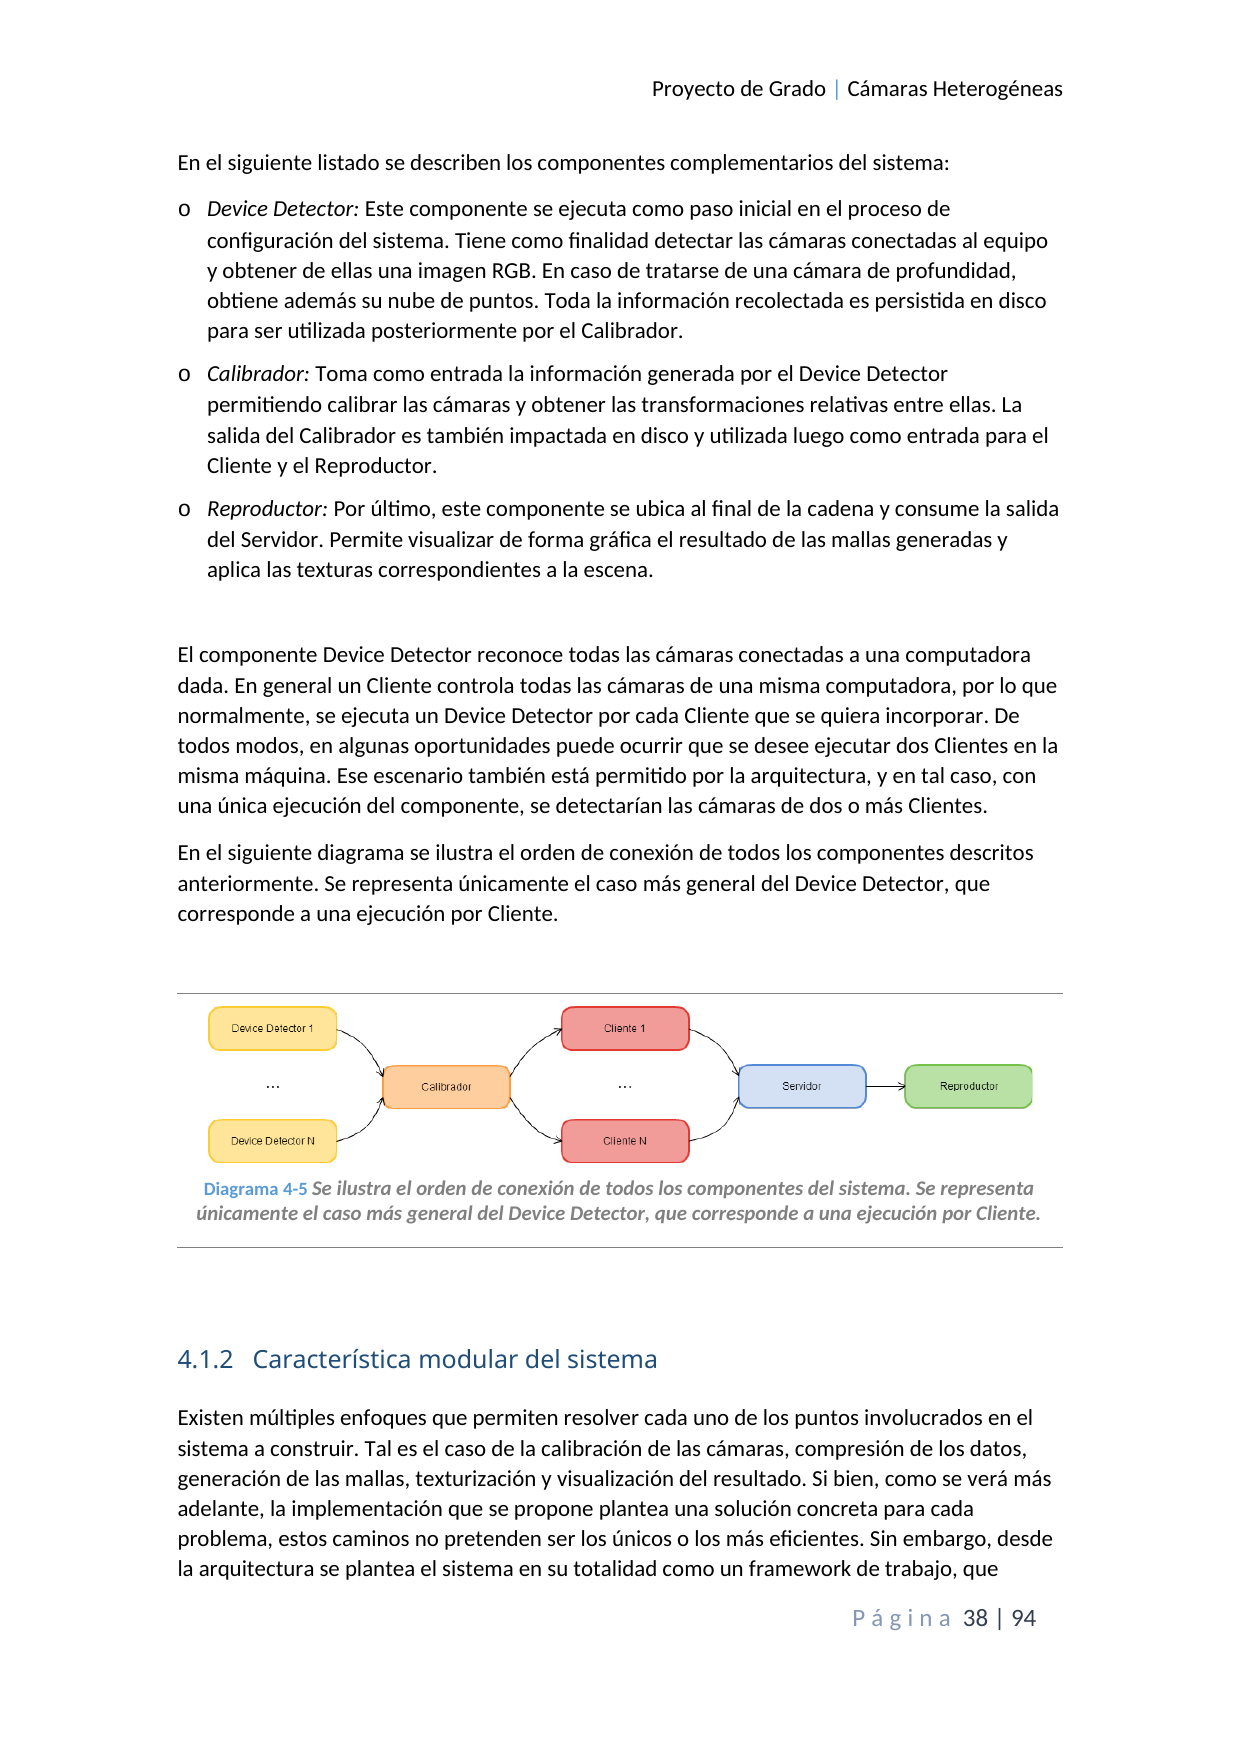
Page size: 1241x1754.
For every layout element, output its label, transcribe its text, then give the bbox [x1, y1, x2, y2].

table_header 43Se ilustra el orden de conexión de todos los componentes del sistema. Se representa únicamente el caso más general del Device Detector, que corresponde a una ejecución por Cliente [177, 994, 1063, 1247]
text En el siguiente diagrama se ilustra el orden de conexión de todos los componentes descritos anteriormente. Se representa únicamente el caso más general del Device Detector, que corresponde a una ejecución por Cliente. [177, 838, 1063, 927]
text En el siguiente listado se describen los componentes complementarios del sistema: [177, 148, 1063, 176]
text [177, 1403, 1063, 1582]
list Reproductor: Por último, este componente se ubica al final de la cadena y consume la salida del Servidor. Permite visualizar de forma gráfica el resultado de las mallas generadas y aplica las texturas correspondientes a la escena. [177, 494, 1063, 583]
picture [208, 1006, 1033, 1163]
list Device Detector: Este componente se ejecuta como paso inicial en el proceso de configuración del sistema. Tiene como finalidad detectar las cámaras conectadas al equipo y obtener de ellas una imagen RGB. En caso de tratarse de una cámara de profundidad, obtiene además su nube de puntos. Toda la información recolectada es persistida en disco para ser utilizada posteriormente por el Calibrador. [177, 194, 1063, 344]
list Calibrador: Toma como entrada la información generada por el Device Detector permitiendo calibrar las cámaras y obtener las transformaciones relativas entre ellas. La salida del Calibrador es también impactada en disco y utilizada luego como entrada para el Cliente y el Reproductor. [177, 359, 1063, 479]
text El componente Device Detector reconoce todas las cámaras conectadas a una computadora dada. En general un Cliente controla todas las cámaras de una misma computadora, por lo que normalmente, se ejecuta un Device Detector por cada Cliente que se quiera incorporar. De todos modos, en algunas oportunidades puede ocurrir que se desee ejecutar dos Clientes en la misma máquina. Ese escenario también está permitido por la arquitectura, y en tal caso, con una única ejecución del componente, se detectarían las cámaras de dos o más Clientes. [177, 641, 1063, 820]
subtitle Característica modular del sistema [177, 1342, 1063, 1376]
